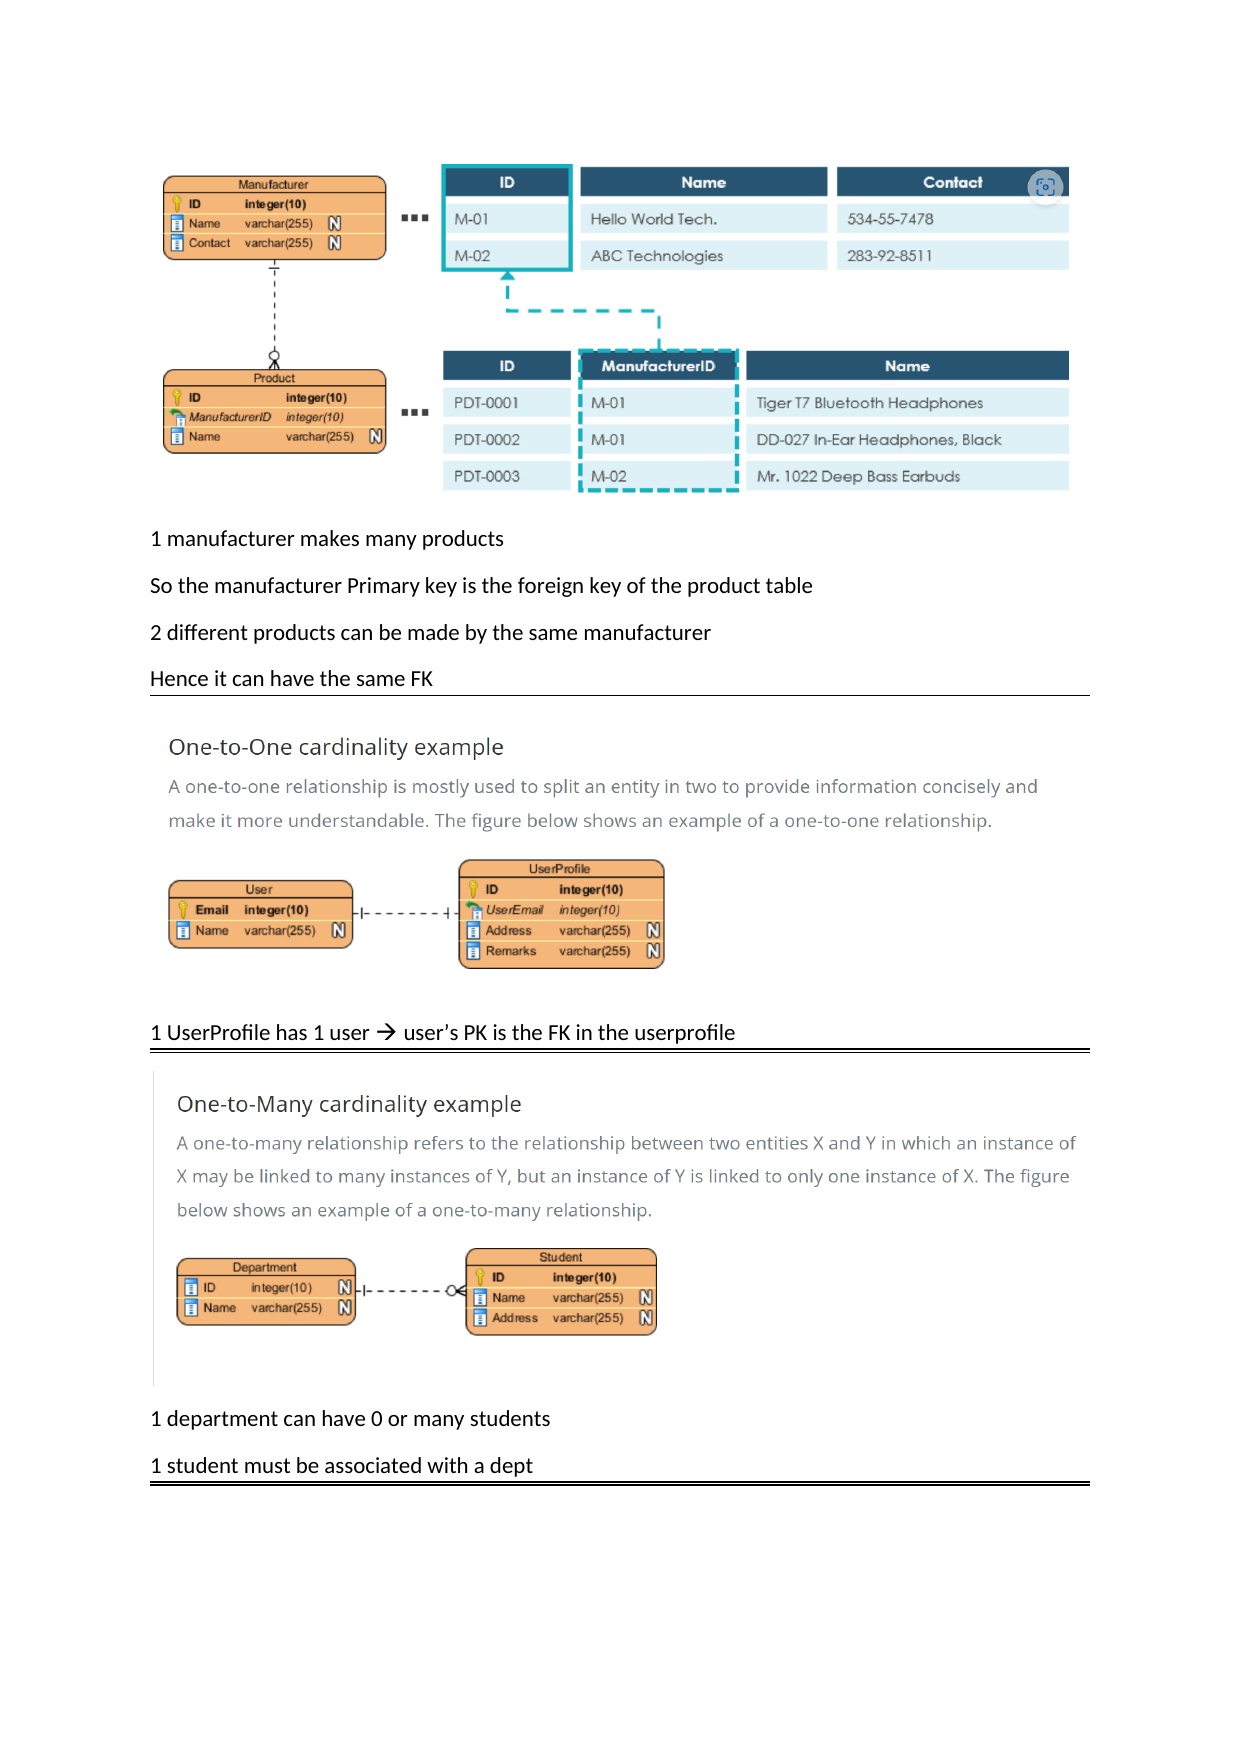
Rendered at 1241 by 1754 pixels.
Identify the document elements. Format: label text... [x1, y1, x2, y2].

text 1 UserProfile has 1 user user’s PK is the FK in the userprofile [150, 1018, 1090, 1048]
text Hence it can have the same FK [150, 664, 1090, 695]
picture [150, 1071, 1091, 1386]
text 1 manufacturer makes many products [150, 524, 1090, 552]
picture [150, 715, 1091, 1000]
text 2 different products can be made by the same manufacturer [150, 618, 1090, 646]
text So the manufacturer Primary key is the foreign key of the product table [150, 571, 1090, 599]
text 1 department can have 0 or many students [150, 1404, 1090, 1432]
picture [150, 150, 1091, 505]
text 1 student must be associated with a dept [150, 1451, 1090, 1481]
